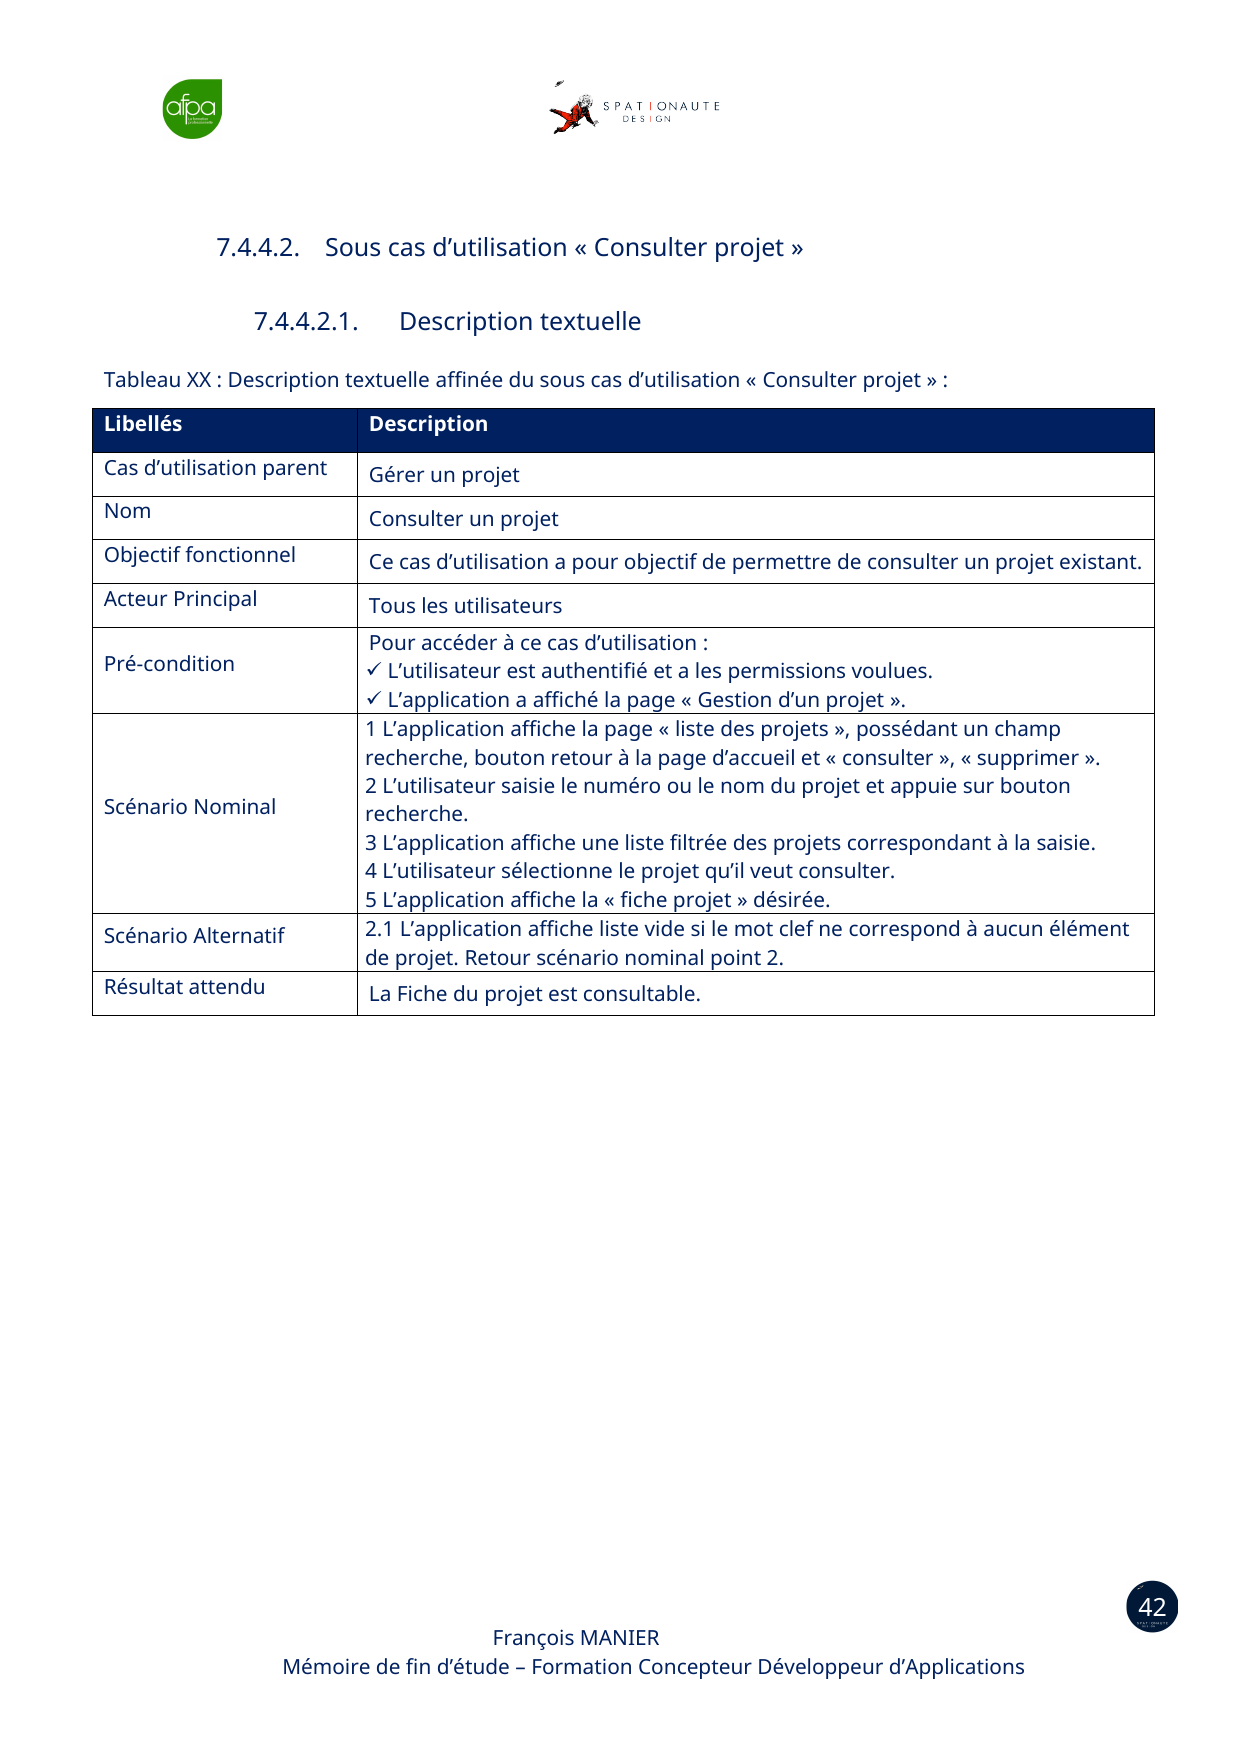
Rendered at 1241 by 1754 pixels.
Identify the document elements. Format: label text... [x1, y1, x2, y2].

picture [1126, 1580, 1178, 1633]
table_cell La Fiche du projet est consultable. [358, 972, 1154, 1015]
subtitle Description textuelle [253, 304, 1167, 338]
text Tableau XX : Description textuelle affinée du sous cas d’utilisation « Consulter projet » : [103, 366, 1167, 394]
table_cell Gérer un projet [358, 453, 1154, 496]
table_cell Consulter un projet [358, 497, 1154, 539]
table_cell Tous les utilisateurs [358, 584, 1154, 627]
table_cell Scénario Alternatif [93, 914, 357, 971]
picture [162, 75, 223, 141]
picture [531, 73, 739, 141]
table_cell Ce cas d’utilisation a pour objectif de permettre de consulter un projet existant. [358, 540, 1154, 583]
table_cell 2.1 L’application affiche liste vide si le mot clef ne correspond à aucun élément de projet. Retour scénario nominal point 2. [358, 914, 1154, 971]
table_cell Scénario Nominal [93, 714, 357, 913]
table_cell Pour accéder à ce cas d’utilisation : L’utilisateur est authentifié et a les permissions voulues. L’application a affiché la page « Gestion d’un projet ». [358, 628, 1154, 713]
table_cell Acteur Principal [93, 584, 357, 627]
table_cell Nom [93, 497, 357, 539]
subtitle Sous cas d’utilisation « Consulter projet » [216, 229, 1167, 263]
table_header Description [358, 409, 1154, 452]
table_cell 1 L’application affiche la page « liste des projets », possédant un champ recherche, bouton retour à la page d’accueil et « consulter », « supprimer ». 2 L’utilisateur saisie le numéro ou le nom du projet et appuie sur bouton recherche. 3 L’application affiche une liste filtrée des projets correspondant à la saisie. 4 L’utilisateur sélectionne le projet qu’il veut consulter. 5 L’application affiche la « fiche projet » désirée. [358, 714, 1154, 913]
table_cell Résultat attendu [93, 972, 357, 1015]
table_header Libellés [93, 409, 357, 452]
table_cell Objectif fonctionnel [93, 540, 357, 583]
table_cell Pré-condition [93, 628, 357, 713]
table_cell Cas d’utilisation parent [93, 453, 357, 496]
